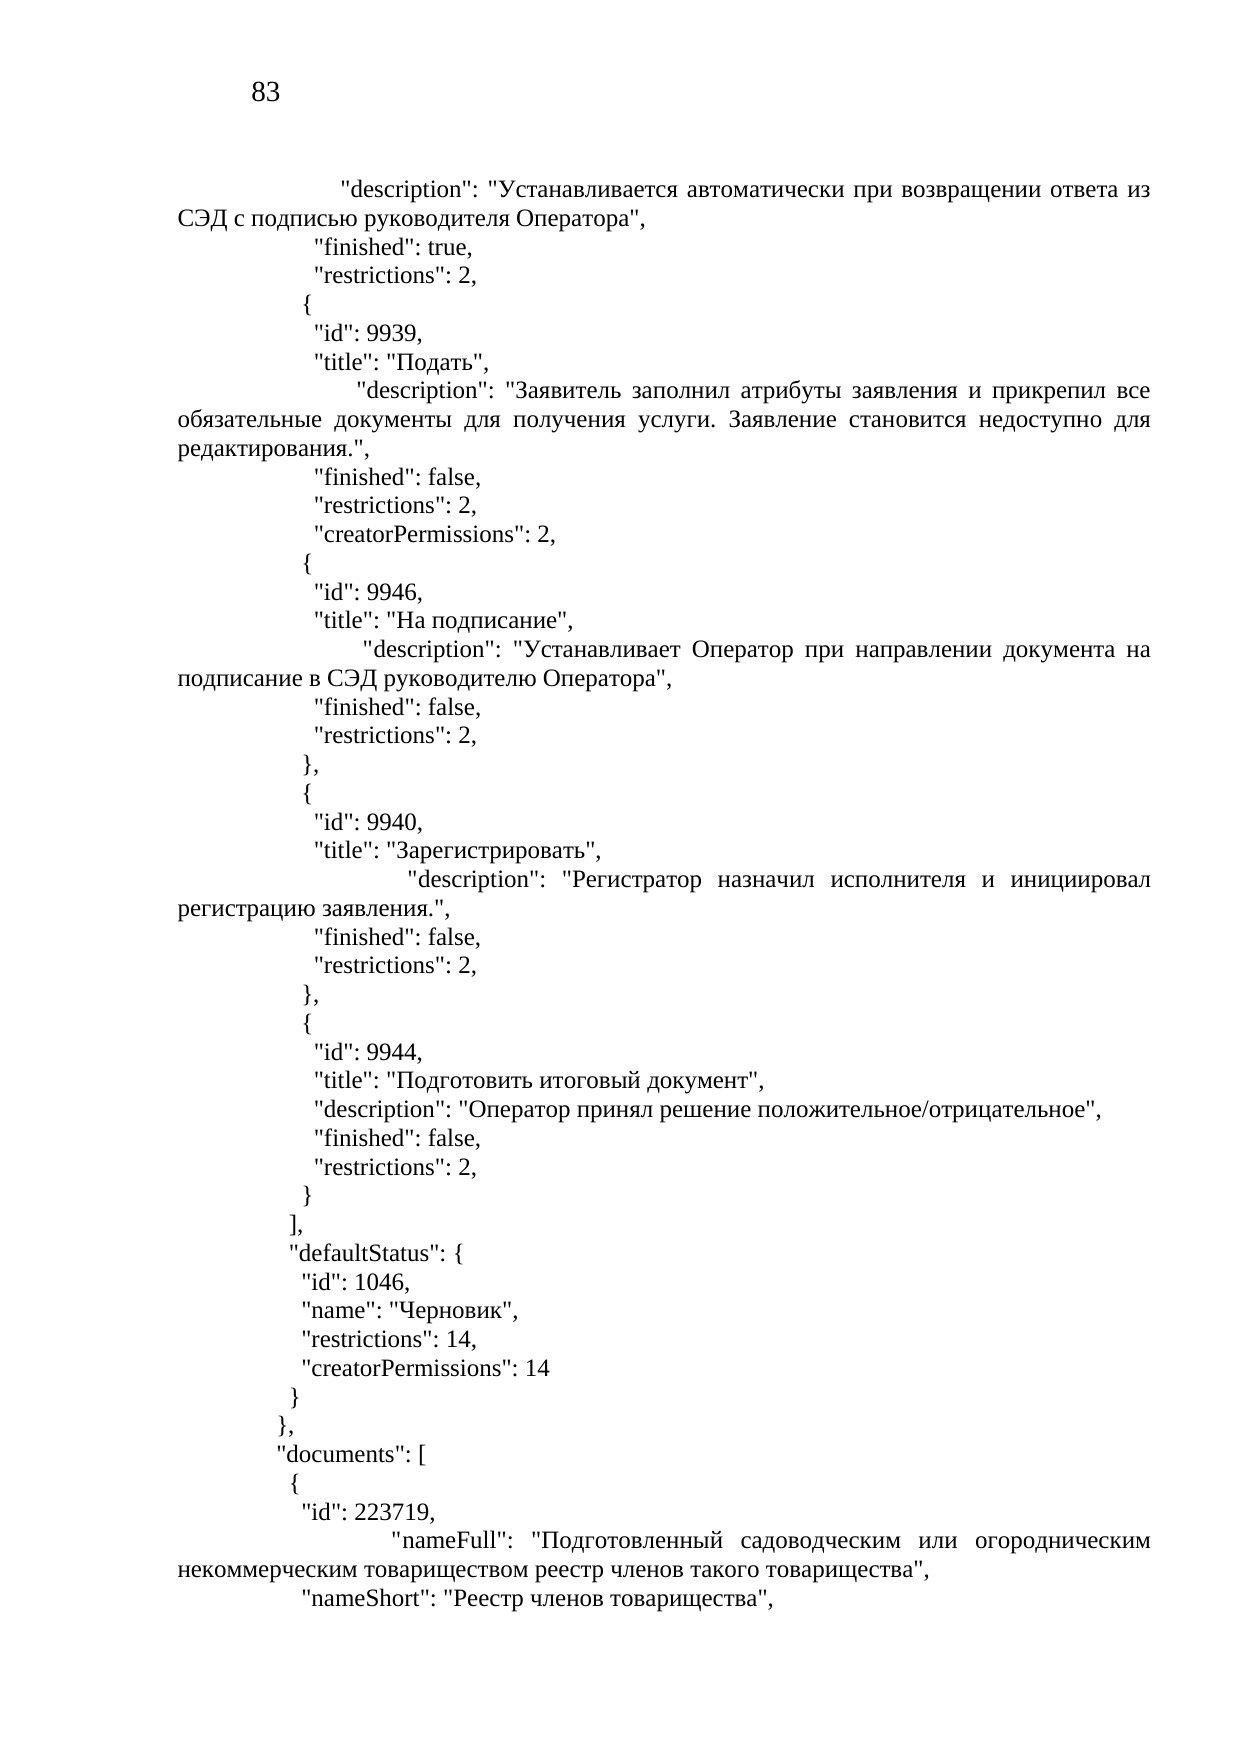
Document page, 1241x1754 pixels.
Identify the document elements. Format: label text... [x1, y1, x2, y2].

text "id": 1046, [177, 1267, 1152, 1296]
text "description": "Устанавливает Оператор при направлении документа на подписание в СЭД руководителю Оператора", [177, 634, 1152, 692]
text } [177, 1382, 1152, 1411]
text "finished": false, [177, 462, 1152, 491]
text "description": "Заявитель заполнил атрибуты заявления и прикрепил все обязательные документы для получения услуги. Заявление становится недоступно для редактирования.", [177, 376, 1152, 462]
text { [177, 778, 1152, 807]
text "id": 9944, [177, 1037, 1152, 1066]
text "defaultStatus": { [177, 1238, 1152, 1267]
text "restrictions": 2, [177, 721, 1152, 749]
text { [177, 289, 1152, 318]
text "finished": true, [177, 232, 1152, 261]
text "id": 9939, [177, 318, 1152, 347]
text "finished": false, [177, 922, 1152, 951]
text ], [177, 1209, 1152, 1238]
text "nameShort": "Реестр членов товарищества", [177, 1583, 1152, 1612]
text "title": "На подписание", [177, 606, 1152, 634]
text { [177, 548, 1152, 577]
text "restrictions": 14, [177, 1324, 1152, 1353]
text "description": "Устанавливается автоматически при возвращении ответа из СЭД с подписью руководителя Оператора", [177, 174, 1152, 232]
text }, [177, 749, 1152, 778]
text }, [177, 979, 1152, 1008]
text "id": 223719, [177, 1497, 1152, 1526]
text "title": "Подать", [177, 347, 1152, 376]
text "title": "Подготовить итоговый документ", [177, 1066, 1152, 1094]
text { [177, 1468, 1152, 1497]
text "finished": false, [177, 1123, 1152, 1152]
text } [177, 1181, 1152, 1209]
text "id": 9946, [177, 577, 1152, 606]
text "title": "Зарегистрировать", [177, 836, 1152, 864]
text }, [177, 1411, 1152, 1439]
text "restrictions": 2, [177, 261, 1152, 289]
text "name": "Черновик", [177, 1296, 1152, 1324]
text "id": 9940, [177, 807, 1152, 836]
text "description": "Оператор принял решение положительное/отрицательное", [177, 1094, 1152, 1123]
text { [177, 1008, 1152, 1037]
text "creatorPermissions": 2, [177, 519, 1152, 548]
text "restrictions": 2, [177, 1152, 1152, 1181]
text "restrictions": 2, [177, 951, 1152, 979]
text "documents": [ [177, 1439, 1152, 1468]
text "creatorPermissions": 14 [177, 1353, 1152, 1382]
text "finished": false, [177, 692, 1152, 721]
text "description": "Регистратор назначил исполнителя и инициировал регистрацию заявления.", [177, 864, 1152, 922]
text "restrictions": 2, [177, 491, 1152, 519]
text "nameFull": "Подготовленный садоводческим или огородническим некоммерческим товариществом реестр членов такого товарищества", [177, 1526, 1152, 1583]
